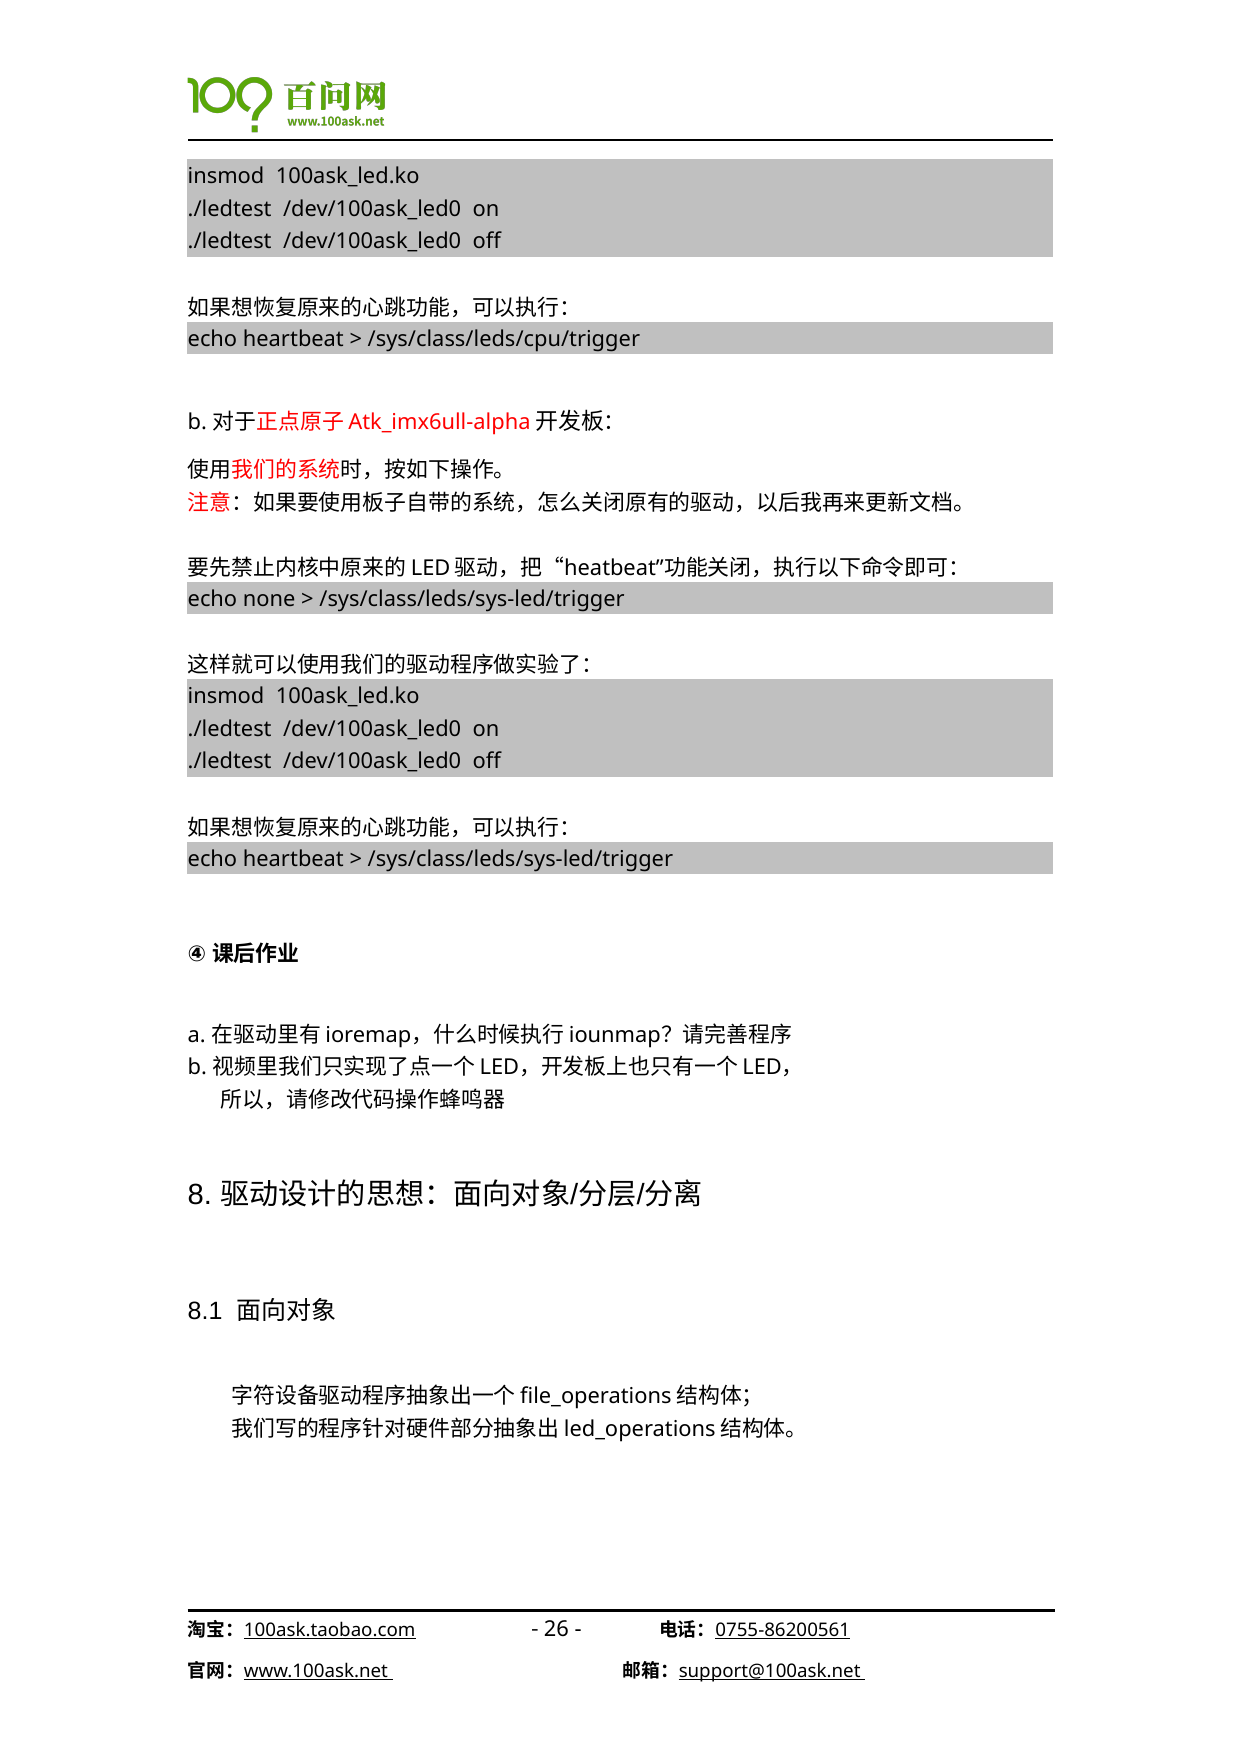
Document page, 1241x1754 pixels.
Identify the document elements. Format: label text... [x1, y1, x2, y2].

text 注意：如果要使用板子自带的系统，怎么关闭原有的驱动，以后我再来更新文档。 [187, 484, 1053, 517]
text a. 在驱动里有ioremap，什么时候执行iounmap？请完善程序 [187, 1017, 1053, 1049]
text insmod 100ask_led.ko [187, 159, 1053, 192]
text ./ledtest /dev/100ask_led0 off [187, 224, 1053, 257]
picture [187, 77, 386, 138]
text 我们写的程序针对硬件部分抽象出led_operations结构体。 [187, 1410, 1053, 1443]
text b. 视频里我们只实现了点一个LED，开发板上也只有一个LED， [187, 1049, 1053, 1082]
text 所以，请修改代码操作蜂鸣器 [187, 1082, 1053, 1114]
text 如果想恢复原来的心跳功能，可以执行： [187, 289, 1053, 322]
text 如果想恢复原来的心跳功能，可以执行： [187, 809, 1053, 842]
subtitle ④ 课后作业 [187, 936, 1053, 968]
text 使用我们的系统时，按如下操作。 [187, 452, 1053, 484]
subtitle 8.1 面向对象 [187, 1276, 1053, 1341]
text insmod 100ask_led.ko [187, 679, 1053, 712]
text ./ledtest /dev/100ask_led0 on [187, 192, 1053, 224]
subtitle 8. 驱动设计的思想：面向对象/分层/分离 [187, 1159, 1053, 1224]
text b. 对于正点原子Atk_imx6ull-alpha开发板： [187, 387, 1053, 452]
text ./ledtest /dev/100ask_led0 off [187, 744, 1053, 777]
text echo none > /sys/class/leds/sys-led/trigger [187, 582, 1053, 614]
text 字符设备驱动程序抽象出一个file_operations结构体； [187, 1378, 1053, 1410]
text 要先禁止内核中原来的LED驱动，把“heatbeat”功能关闭，执行以下命令即可： [187, 549, 1053, 582]
text echo heartbeat > /sys/class/leds/sys-led/trigger [187, 842, 1053, 874]
text echo heartbeat > /sys/class/leds/cpu/trigger [187, 322, 1053, 354]
text ./ledtest /dev/100ask_led0 on [187, 712, 1053, 744]
text 这样就可以使用我们的驱动程序做实验了： [187, 647, 1053, 679]
